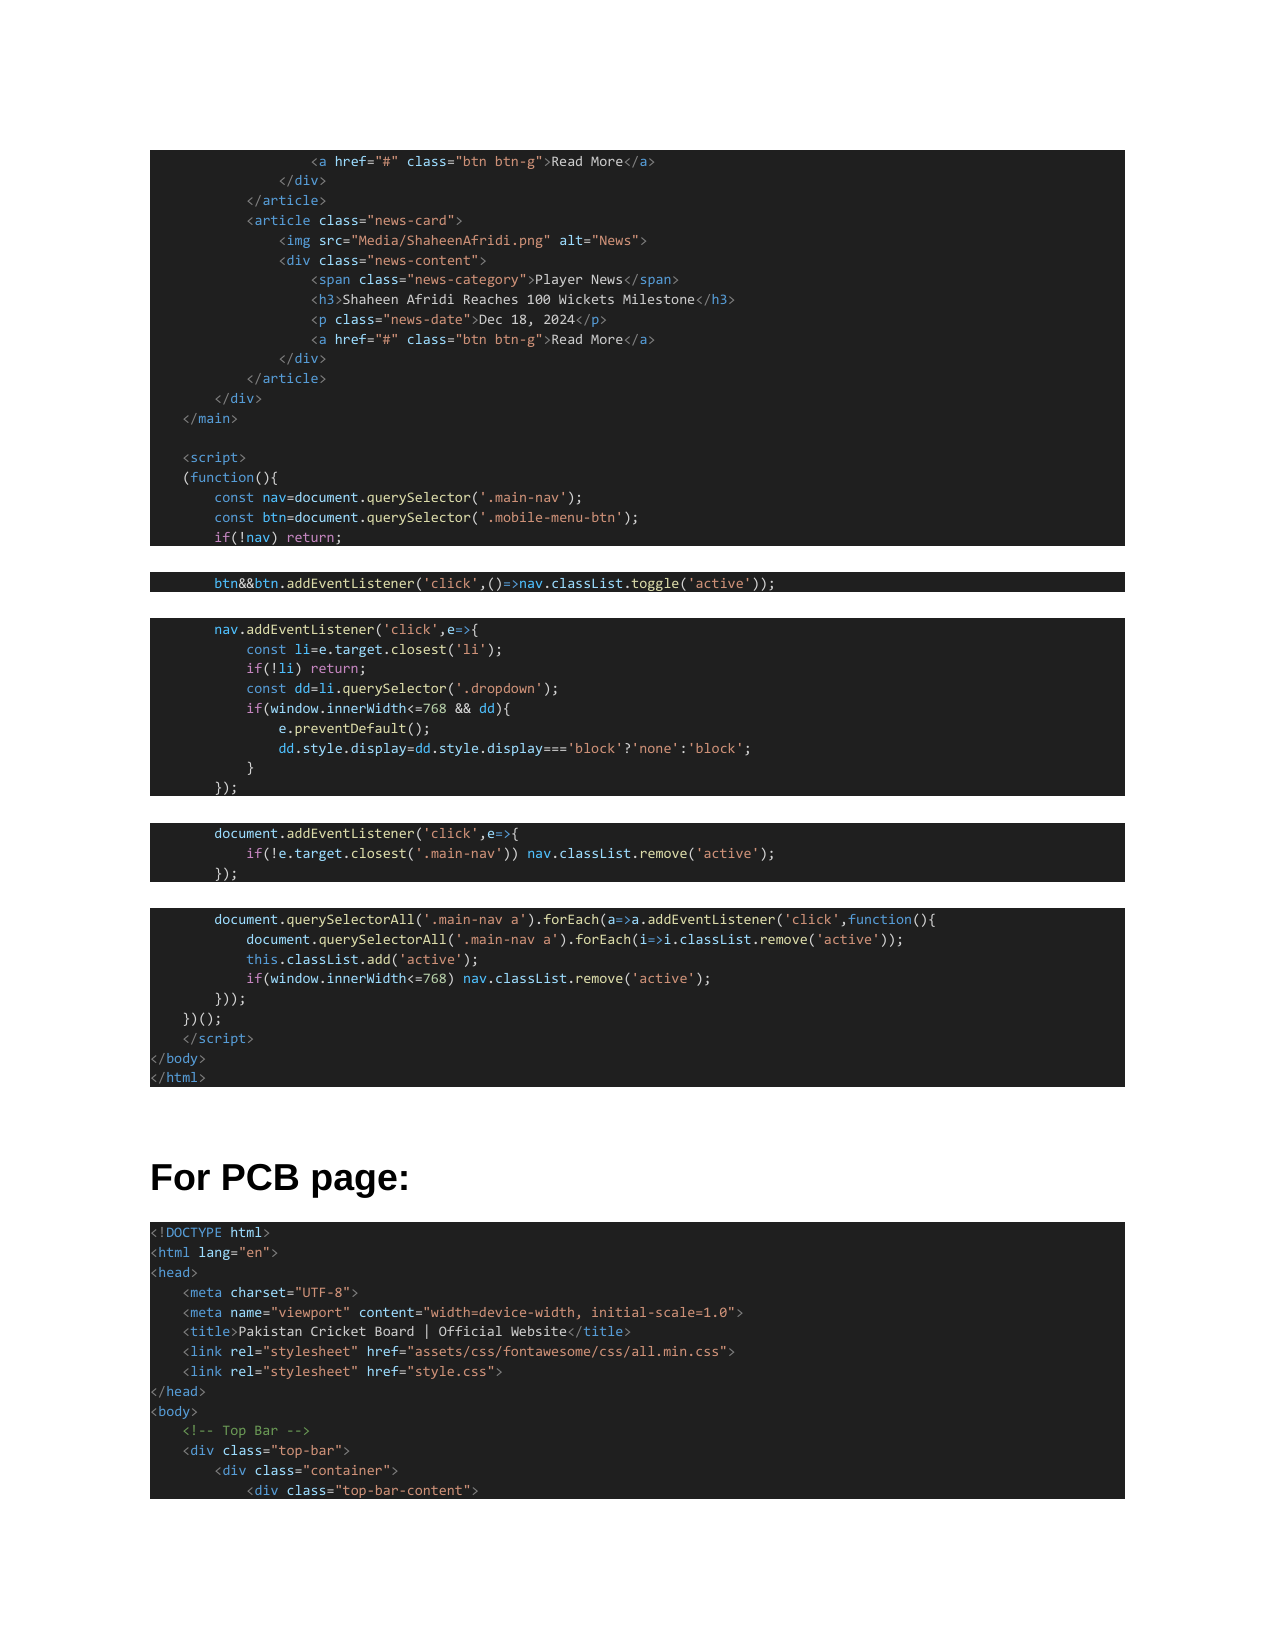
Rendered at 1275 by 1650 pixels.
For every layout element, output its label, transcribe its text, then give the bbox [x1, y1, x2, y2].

text if(!li) return; [150, 658, 1125, 678]
text </div> [150, 348, 1125, 368]
text <!DOCTYPE html> [150, 1222, 1125, 1242]
text } [150, 757, 1125, 777]
text <a href="#" class="btn btn-g">Read More</a> [150, 328, 1125, 348]
text const dd=li.querySelector('.dropdown'); [150, 678, 1125, 697]
text </html> [150, 1067, 1125, 1087]
text <title>Pakistan Cricket Board | Official Website</title> [150, 1321, 1125, 1341]
text <link rel="stylesheet" href="assets/css/fontawesome/css/all.min.css"> [150, 1341, 1125, 1360]
text </script> [150, 1027, 1125, 1047]
text const btn=document.querySelector('.mobile-menu-btn'); [150, 506, 1125, 526]
subtitle For PCB page: [150, 1155, 1125, 1198]
text <div class="top-bar-content"> [150, 1479, 1125, 1499]
text if(!e.target.closest('.main-nav')) nav.classList.remove('active'); [150, 843, 1125, 862]
text <p class="news-date">Dec 18, 2024</p> [150, 308, 1125, 328]
text <h3>Shaheen Afridi Reaches 100 Wickets Milestone</h3> [150, 288, 1125, 308]
text this.classList.add('active'); [150, 948, 1125, 968]
text <head> [150, 1261, 1125, 1281]
text <script> [150, 447, 1125, 467]
text })); [150, 988, 1125, 1007]
text })(); [150, 1007, 1125, 1027]
text }); [150, 862, 1125, 882]
text <meta charset="UTF-8"> [150, 1281, 1125, 1301]
text </div> [150, 387, 1125, 407]
text <span class="news-category">Player News</span> [150, 269, 1125, 288]
text <!-- Top Bar --> [150, 1420, 1125, 1439]
text dd.style.display=dd.style.display==='block'?'none':'block'; [150, 737, 1125, 757]
text nav.addEventListener('click',e=>{ [150, 618, 1125, 638]
text </div> [150, 170, 1125, 189]
text <div class="top-bar"> [150, 1439, 1125, 1459]
text </article> [150, 368, 1125, 387]
text </body> [150, 1047, 1125, 1067]
text <article class="news-card"> [150, 209, 1125, 229]
text document.addEventListener('click',e=>{ [150, 823, 1125, 843]
text if(window.innerWidth<=768) nav.classList.remove('active'); [150, 968, 1125, 988]
text </main> [150, 407, 1125, 427]
text if(!nav) return; [150, 526, 1125, 546]
text btn&&btn.addEventListener('click',()=>nav.classList.toggle('active')); [150, 572, 1125, 592]
text </head> [150, 1380, 1125, 1400]
text <div class="container"> [150, 1459, 1125, 1479]
text const nav=document.querySelector('.main-nav'); [150, 486, 1125, 506]
text }); [150, 777, 1125, 796]
text e.preventDefault(); [150, 717, 1125, 737]
text <meta name="viewport" content="width=device-width, initial-scale=1.0"> [150, 1301, 1125, 1321]
text document.querySelectorAll('.main-nav a').forEach(a=>a.addEventListener('click',function(){ [150, 908, 1125, 928]
text <div class="news-content"> [150, 249, 1125, 269]
text </article> [150, 189, 1125, 209]
text (function(){ [150, 467, 1125, 486]
text document.querySelectorAll('.main-nav a').forEach(i=>i.classList.remove('active')); [150, 928, 1125, 948]
text <body> [150, 1400, 1125, 1420]
text <link rel="stylesheet" href="style.css"> [150, 1360, 1125, 1380]
text <img src="Media/ShaheenAfridi.png" alt="News"> [150, 229, 1125, 249]
text if(window.innerWidth<=768 && dd){ [150, 697, 1125, 717]
text <html lang="en"> [150, 1242, 1125, 1261]
text <a href="#" class="btn btn-g">Read More</a> [150, 150, 1125, 170]
text const li=e.target.closest('li'); [150, 638, 1125, 658]
